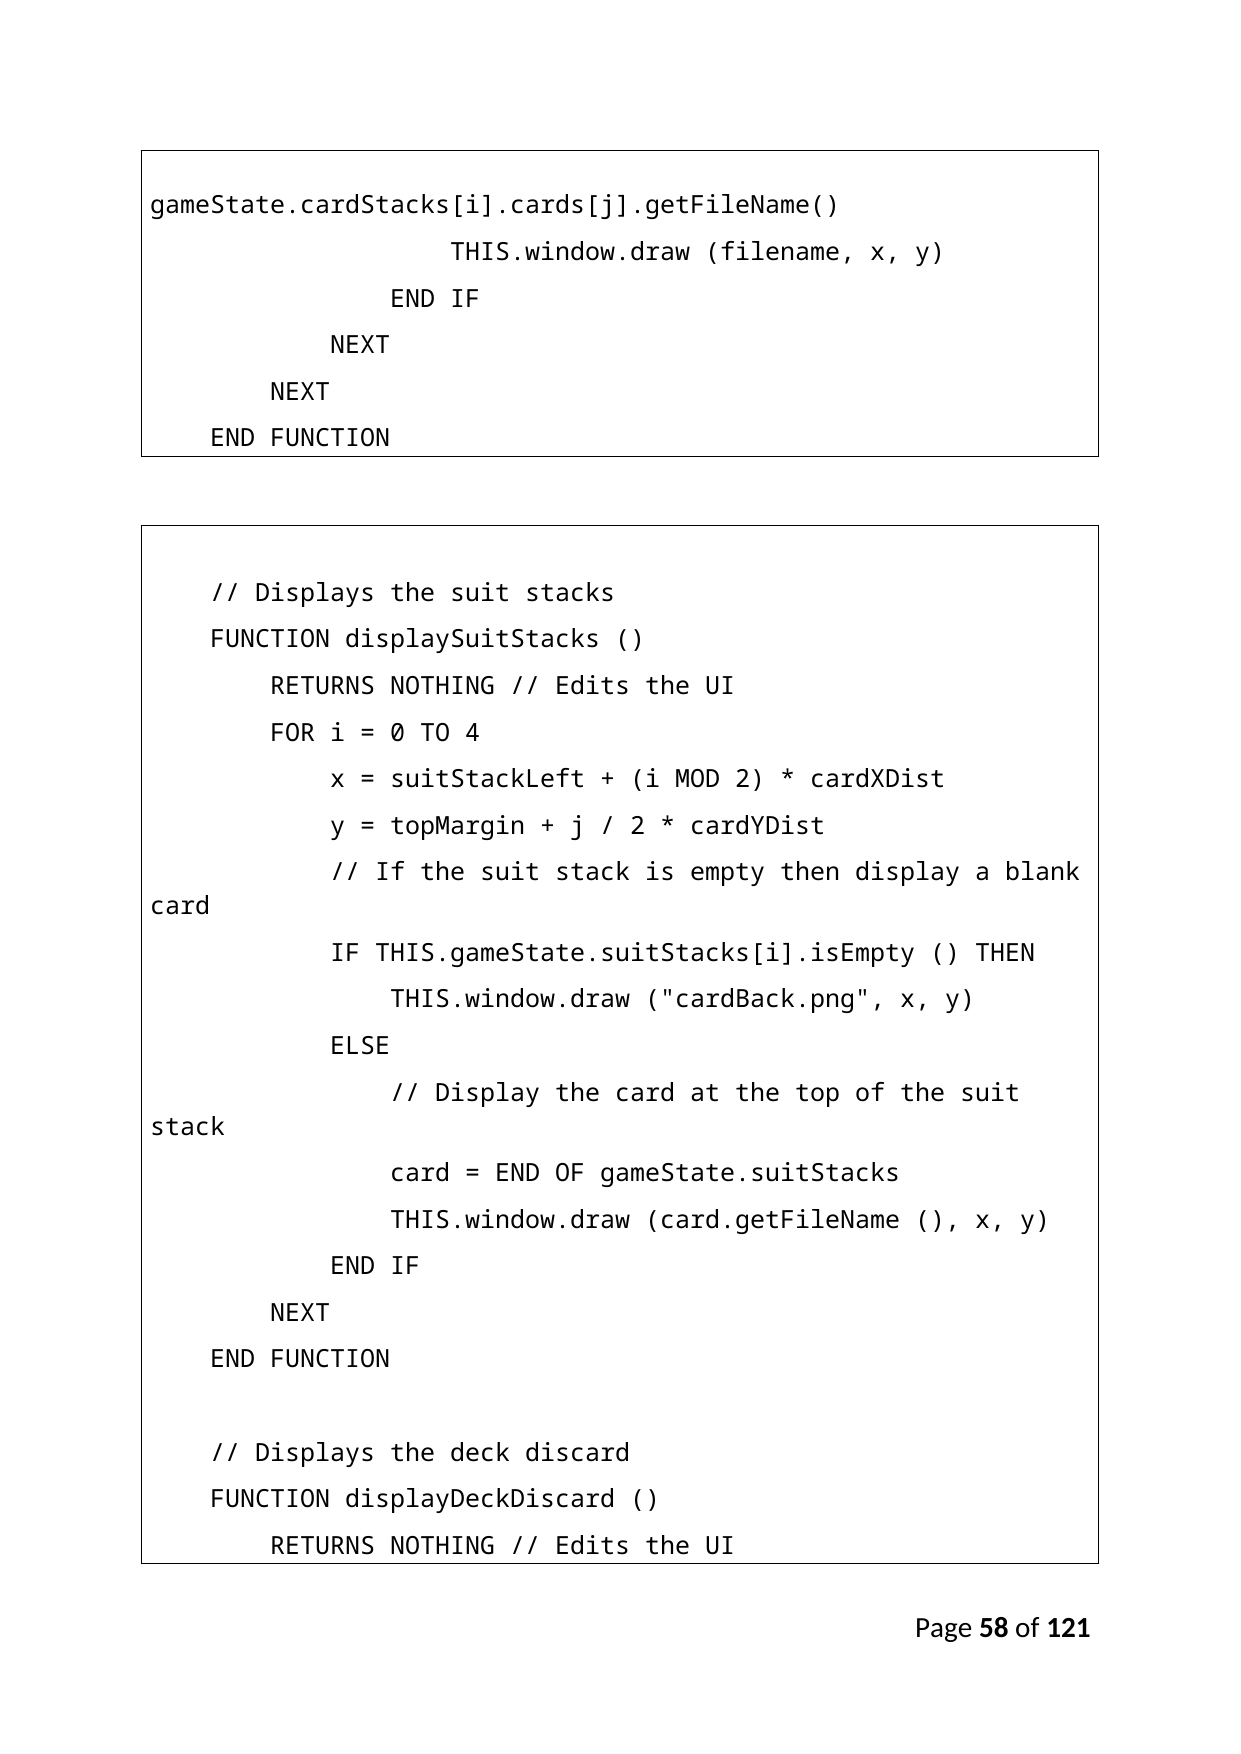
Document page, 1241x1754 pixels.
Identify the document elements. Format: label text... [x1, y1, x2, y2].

text gameState.cardStacks[i].cards[j].getFileName() [142, 151, 1098, 221]
text THIS.window.draw (filename, x, y) [142, 231, 1098, 268]
text RETURNS NOTHING // Edits the UI [142, 1524, 1098, 1563]
text x = suitStackLeft + (i MOD 2) * cardXDist [142, 758, 1098, 795]
text y = topMargin + j / 2 * cardYDist [142, 804, 1098, 841]
text THIS.window.draw ("cardBack.png", x, y) [142, 978, 1098, 1015]
text END IF [142, 277, 1098, 314]
text NEXT [142, 324, 1098, 361]
text FUNCTION displaySuitStacks () [142, 618, 1098, 655]
text THIS.window.draw (card.getFileName (), x, y) [142, 1198, 1098, 1235]
text END IF [142, 1245, 1098, 1282]
text // Display the card at the top of the suit stack [142, 1071, 1098, 1142]
text NEXT [142, 1291, 1098, 1328]
text // If the suit stack is empty then display a blank card [142, 851, 1098, 922]
text card = END OF gameState.suitStacks [142, 1152, 1098, 1189]
text END FUNCTION [142, 1338, 1098, 1375]
text RETURNS NOTHING // Edits the UI [142, 664, 1098, 702]
text // Displays the deck discard [142, 1431, 1098, 1468]
text END FUNCTION [142, 417, 1098, 456]
text // Displays the suit stacks [142, 571, 1098, 608]
text FUNCTION displayDeckDiscard () [142, 1478, 1098, 1515]
text IF THIS.gameState.suitStacks[i].isEmpty () THEN [142, 931, 1098, 968]
text NEXT [142, 370, 1098, 407]
text FOR i = 0 TO 4 [142, 711, 1098, 748]
text ELSE [142, 1024, 1098, 1062]
